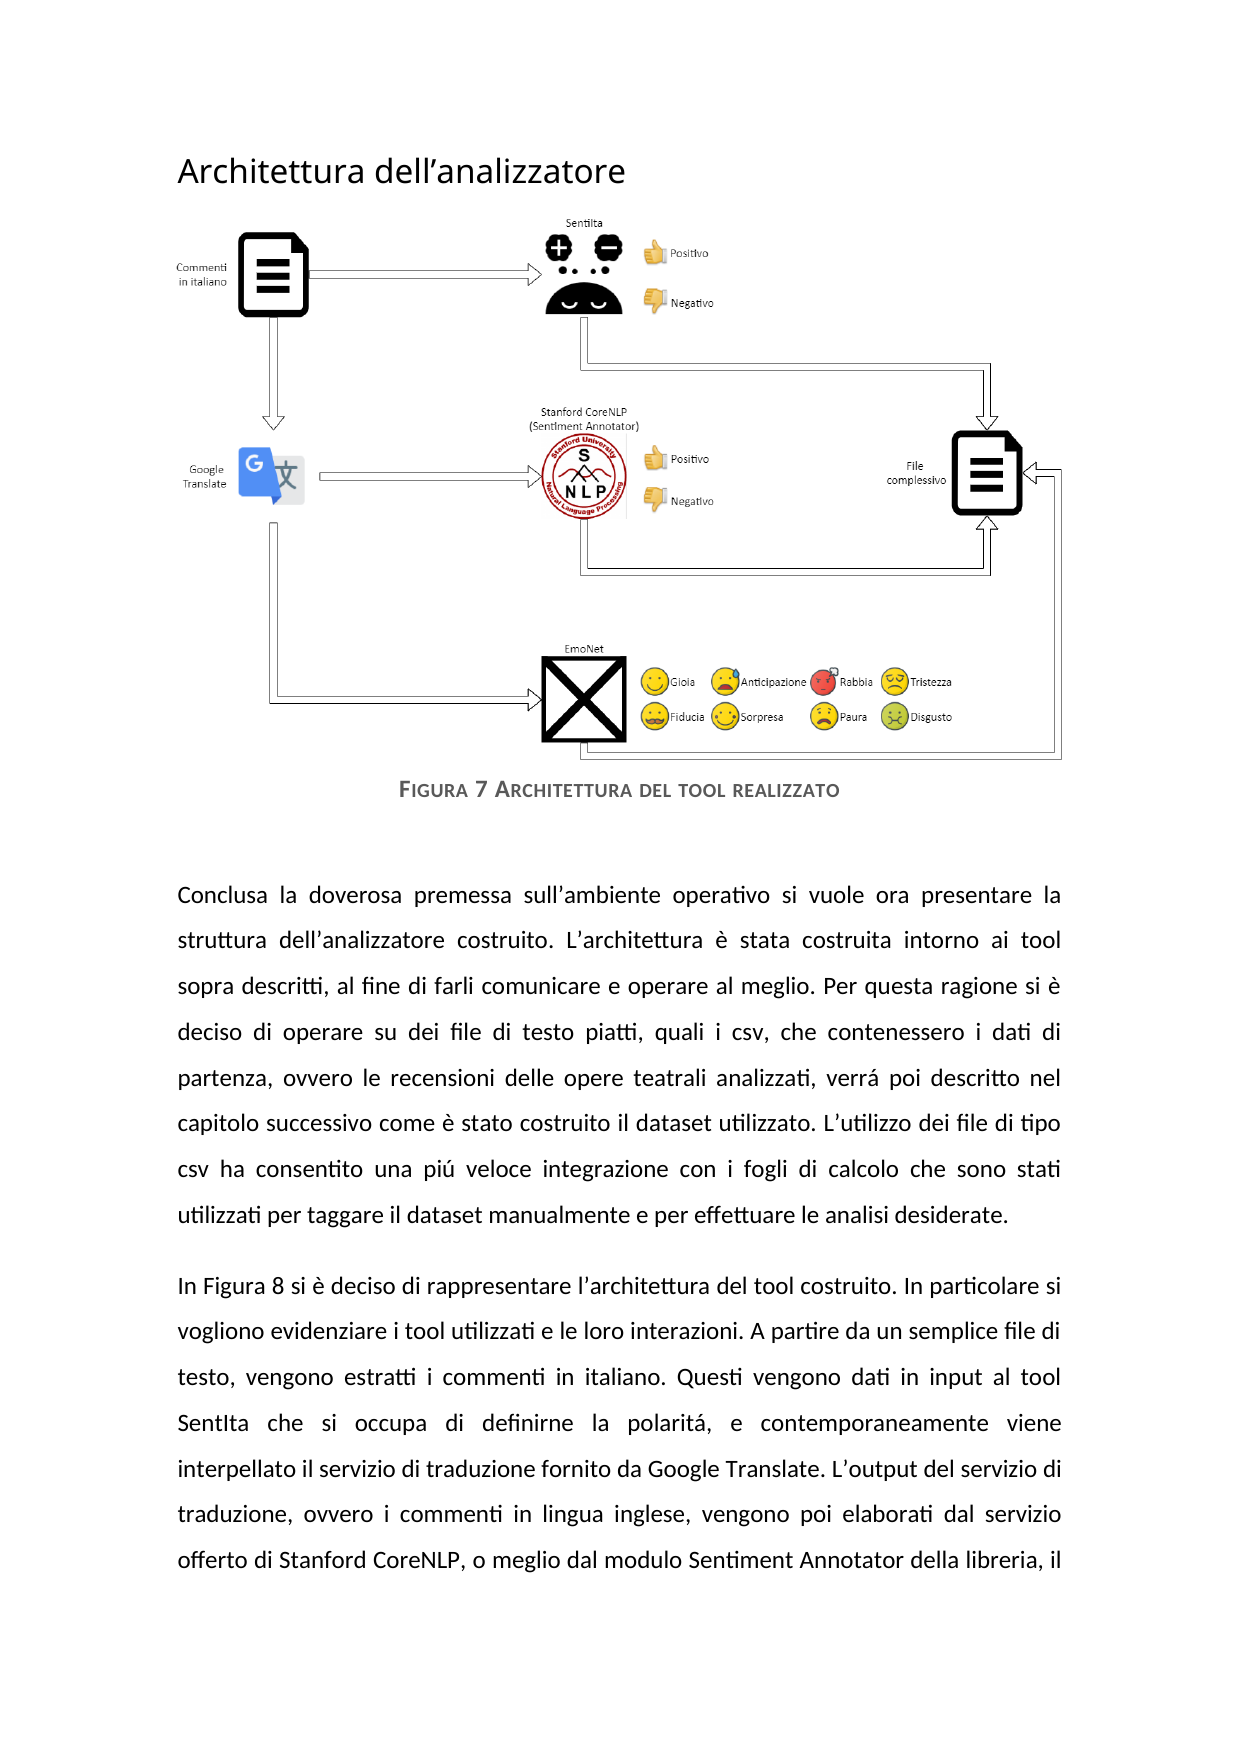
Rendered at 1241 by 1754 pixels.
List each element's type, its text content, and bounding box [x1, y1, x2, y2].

subtitle Architettura dell’analizzatore [177, 148, 1063, 193]
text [177, 1270, 1063, 1575]
picture [176, 215, 1062, 760]
